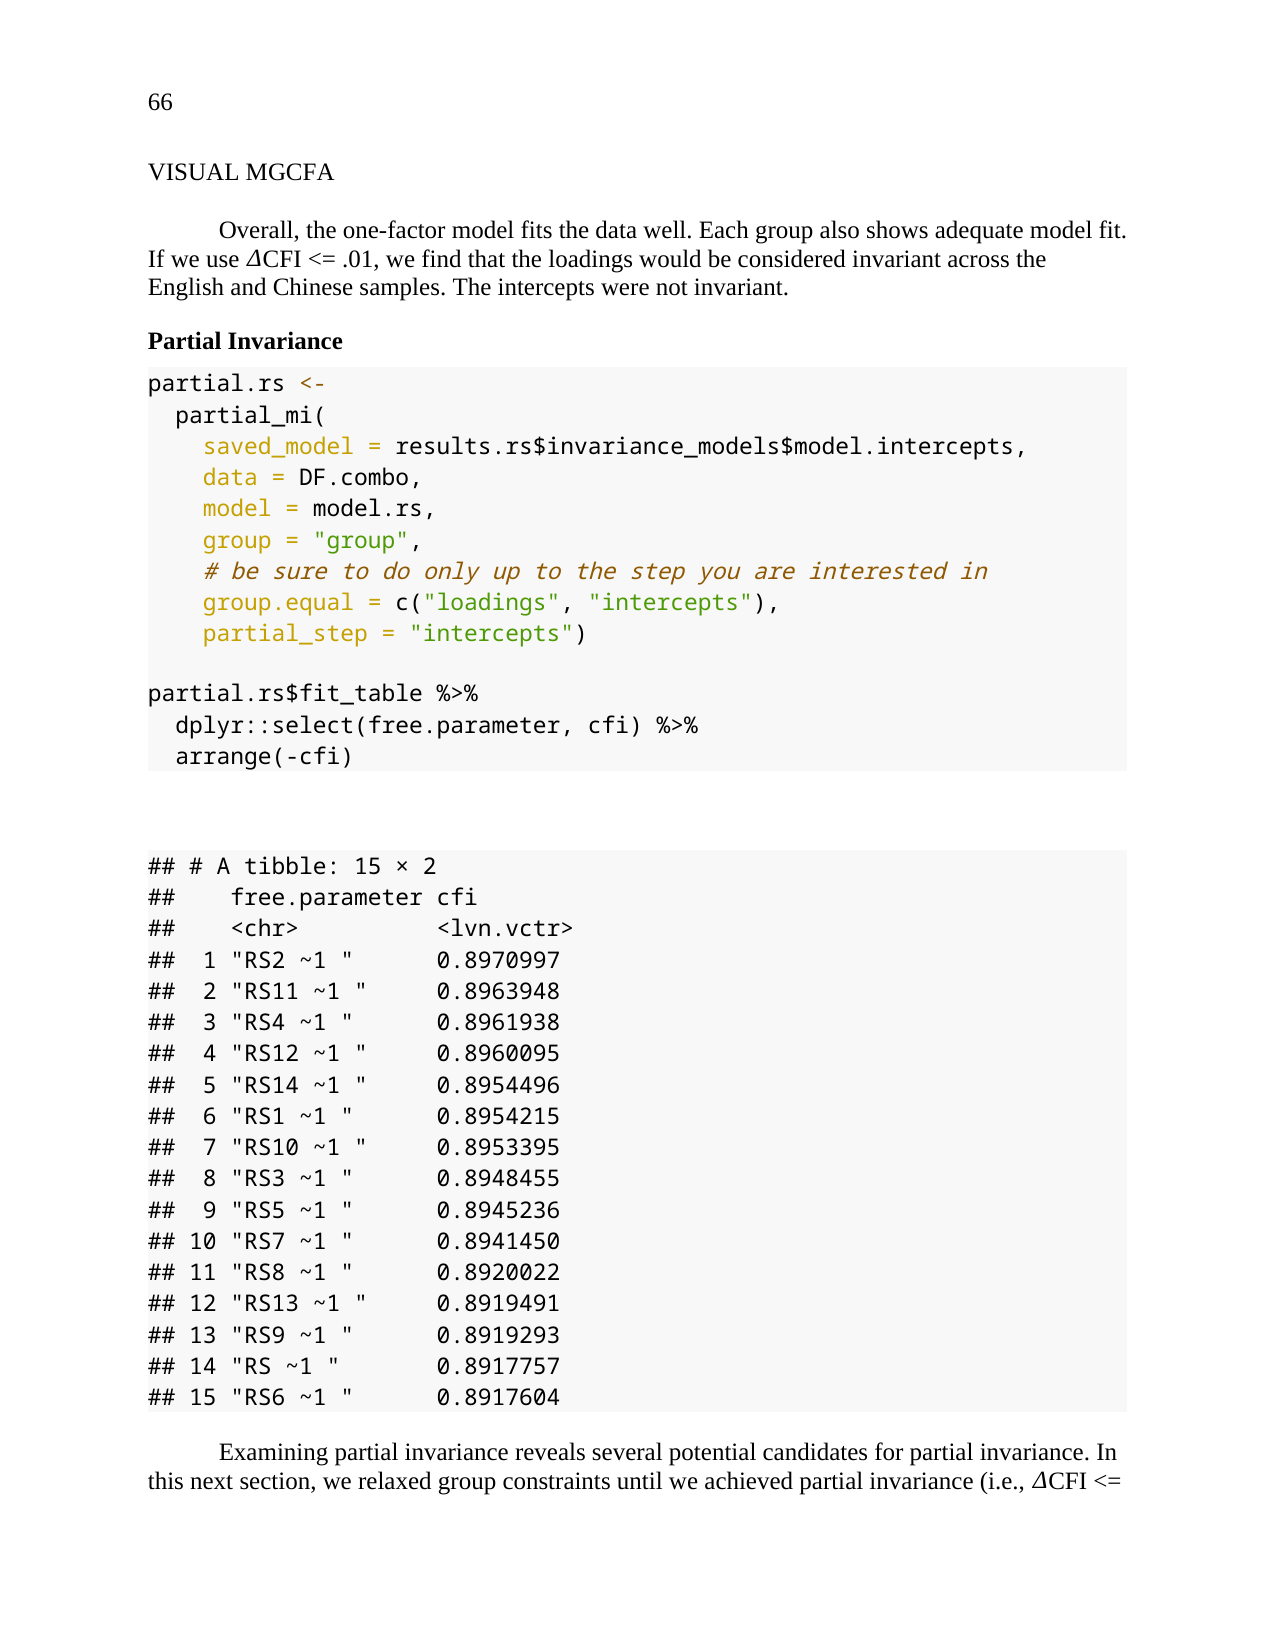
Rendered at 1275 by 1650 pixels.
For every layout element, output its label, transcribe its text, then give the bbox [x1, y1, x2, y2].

subtitle Partial Invariance [148, 326, 1127, 355]
text ## # A tibble: 15 × 2 ## free.parameter cfi ## <chr> <lvn.vctr> ## 1 "RS2 ~1 " 0.8970997 ## 2 "RS11 ~1 " 0.8963948 ## 3 "RS4 ~1 " 0.8961938 ## 4 "RS12 ~1 " 0.8960095 ## 5 "RS14 ~1 " 0.8954496 ## 6 "RS1 ~1 " 0.8954215 ## 7 "RS10 ~1 " 0.8953395 ## 8 "RS3 ~1 " 0.8948455 ## 9 "RS5 ~1 " 0.8945236 ## 10 "RS7 ~1 " 0.8941450 ## 11 "RS8 ~1 " 0.8920022 ## 12 "RS13 ~1 " 0.8919491 ## 13 "RS9 ~1 " 0.8919293 ## 14 "RS ~1 " 0.8917757 ## 15 "RS6 ~1 " 0.8917604 [148, 850, 1127, 1412]
text Overall, the one-factor model fits the data well. Each group also shows adequate model fit. If we use CFI <= .01, we find that the loadings would be considered invariant across the English and Chinese samples. The intercepts were not invariant. [148, 215, 1127, 301]
text partial.rs <- partial_mi( saved_model = results.rs$invariance_models$model.intercepts, data = DF.combo, model = model.rs, group = "group", # be sure to do only up to the step you are interested in group.equal = c("loadings", "intercepts"), partial_step = "intercepts") partial.rs$fit_table %>% dplyr::select(free.parameter, cfi) %>% arrange(-cfi) [148, 367, 1127, 771]
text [148, 1437, 1127, 1495]
